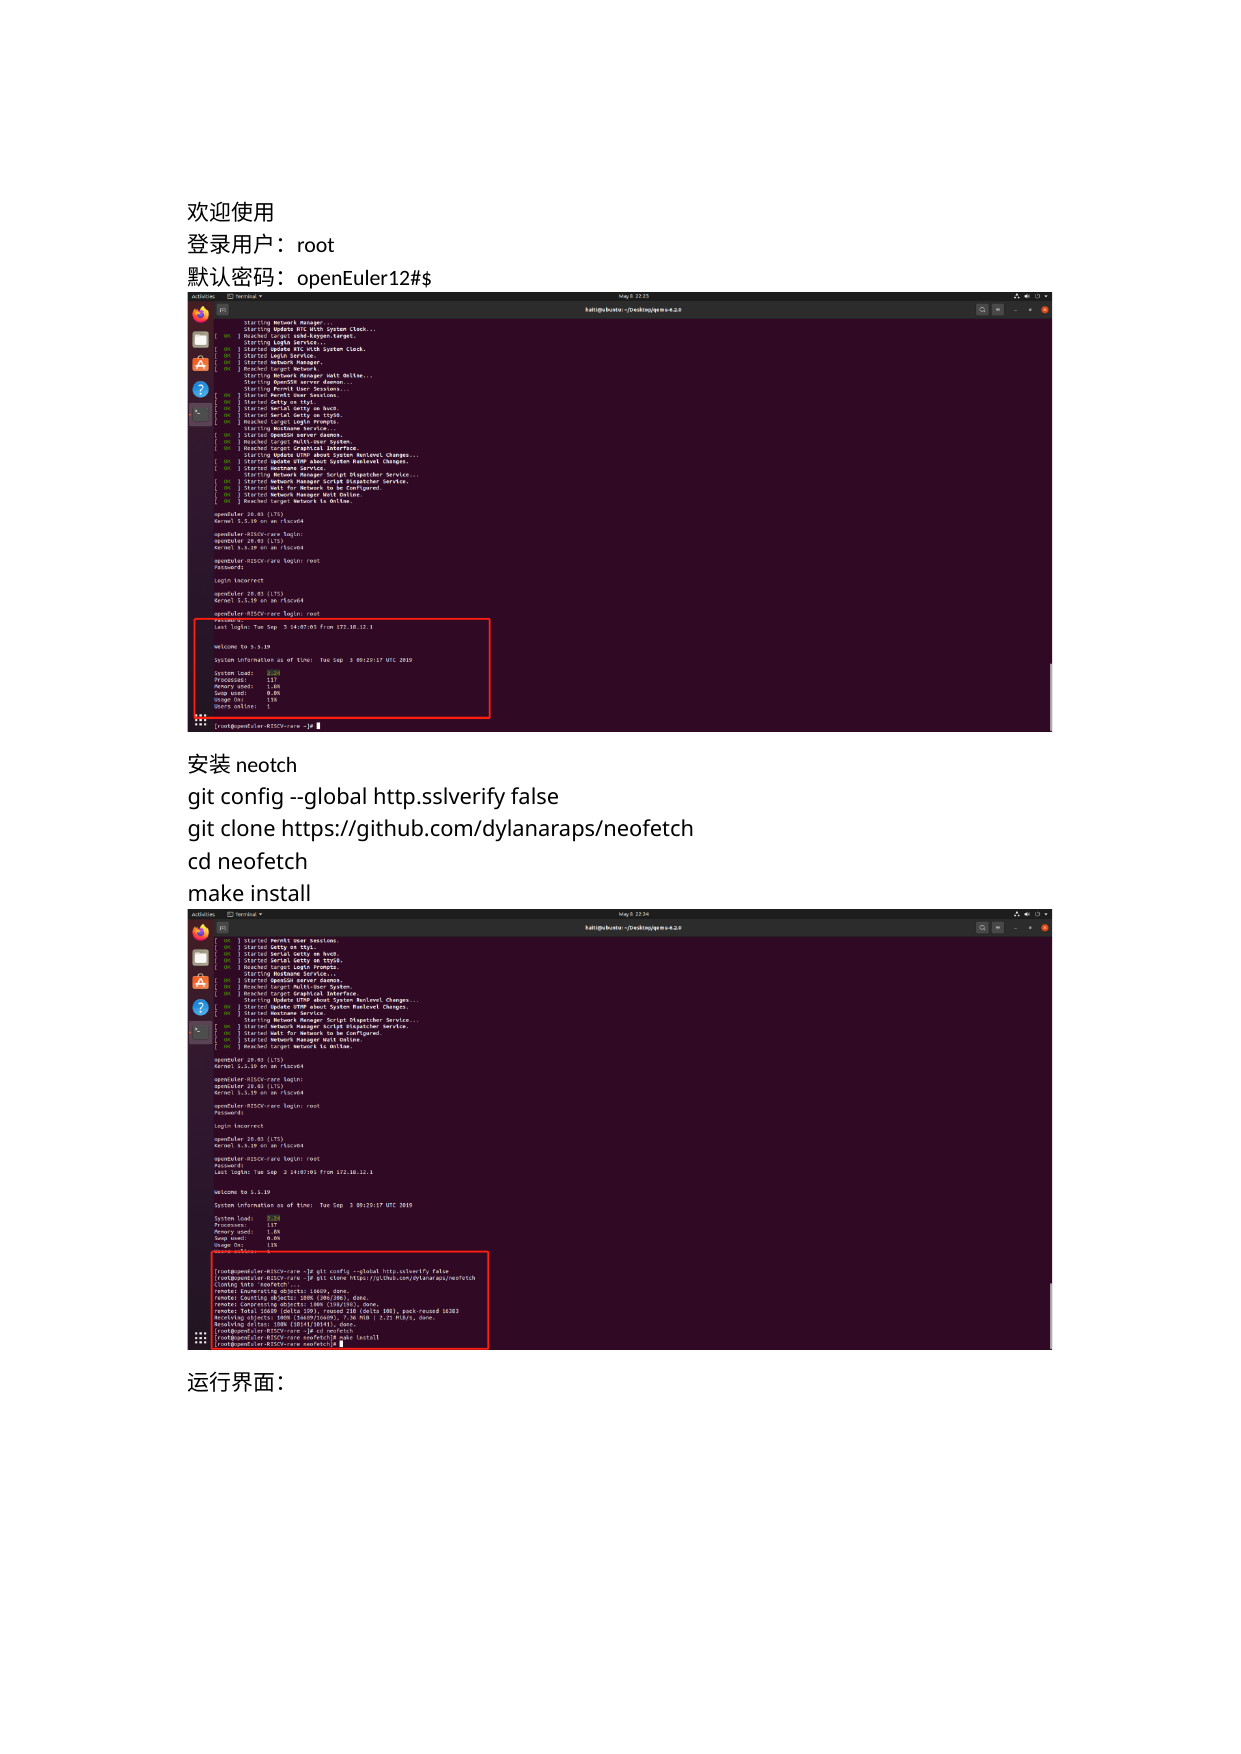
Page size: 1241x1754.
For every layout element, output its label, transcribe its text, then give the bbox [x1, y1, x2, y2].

text 欢迎使用 [187, 194, 1053, 227]
text cd neofetch [187, 844, 1053, 877]
text 安装neotch [187, 747, 1053, 779]
text make install [187, 877, 1053, 909]
text git config --global http.sslverify false [187, 779, 1053, 812]
text 默认密码：openEuler12#$ [187, 259, 1053, 292]
picture [187, 292, 1053, 732]
text git clone https://github.com/dylanaraps/neofetch [187, 812, 1053, 844]
text 登录用户：root [187, 227, 1053, 259]
picture [187, 909, 1053, 1350]
text 运行界面： [187, 1364, 1053, 1397]
